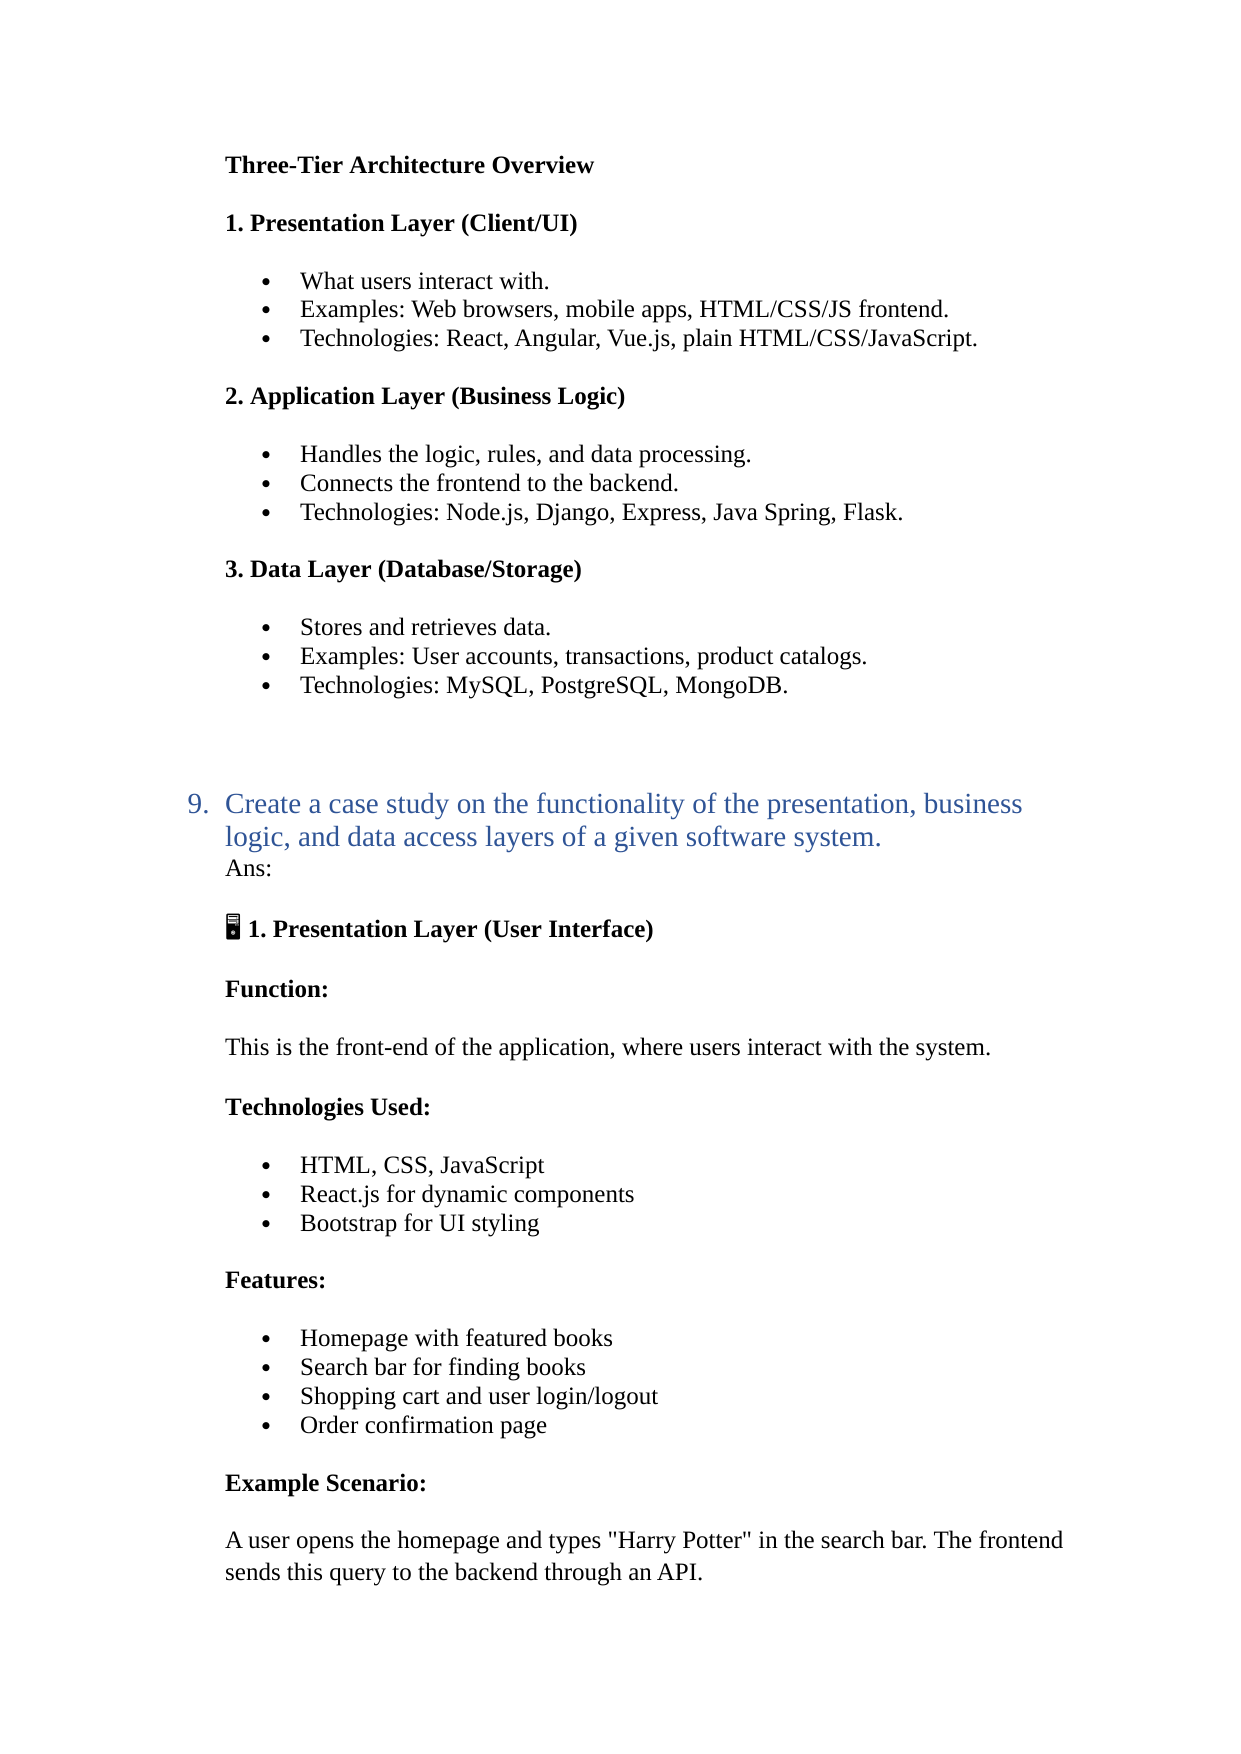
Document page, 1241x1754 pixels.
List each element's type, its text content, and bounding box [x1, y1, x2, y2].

list Homepage with featured books [262, 1323, 1090, 1352]
list Create a case study on the functionality of the presentation, business logic, and data access layers of a given software system. [187, 786, 1090, 853]
text This is the front-end of the application, where users interact with the system. [225, 1032, 1090, 1061]
list Technologies: Node.js, Django, Express, Java Spring, Flask. [262, 497, 1090, 525]
subtitle 1. Presentation Layer (Client/UI) [225, 208, 1090, 237]
subtitle 3. Data Layer (Database/Storage) [225, 554, 1090, 583]
list React.js for dynamic components [262, 1179, 1090, 1208]
list Bootstrap for UI styling [262, 1208, 1090, 1236]
list What users interact with. [262, 266, 1090, 294]
subtitle 🖥️ 1. Presentation Layer (User Interface) [225, 911, 1090, 945]
subtitle Technologies Used: [225, 1092, 1090, 1121]
subtitle Function: [225, 974, 1090, 1003]
text A user opens the homepage and types "Harry Potter" in the search bar. The frontend sends this query to the backend through an API. [225, 1526, 1090, 1585]
list Technologies: MySQL, PostgreSQL, MongoDB. [262, 670, 1090, 699]
list Technologies: React, Angular, Vue.js, plain HTML/CSS/JavaScript. [262, 323, 1090, 352]
list Ans: [225, 853, 1090, 882]
list Connects the frontend to the backend. [262, 468, 1090, 497]
list Examples: User accounts, transactions, product catalogs. [262, 641, 1090, 670]
list Shopping cart and user login/logout [262, 1381, 1090, 1410]
list Search bar for finding books [262, 1352, 1090, 1381]
list Handles the logic, rules, and data processing. [262, 439, 1090, 468]
subtitle 2. Application Layer (Business Logic) [225, 381, 1090, 410]
list Examples: Web browsers, mobile apps, HTML/CSS/JS frontend. [262, 294, 1090, 323]
subtitle Three-Tier Architecture Overview [225, 150, 1090, 179]
list Order confirmation page [262, 1410, 1090, 1438]
subtitle Features: [225, 1266, 1090, 1294]
subtitle Example Scenario: [225, 1468, 1090, 1496]
list Stores and retrieves data. [262, 612, 1090, 641]
list HTML, CSS, JavaScript [262, 1150, 1090, 1179]
